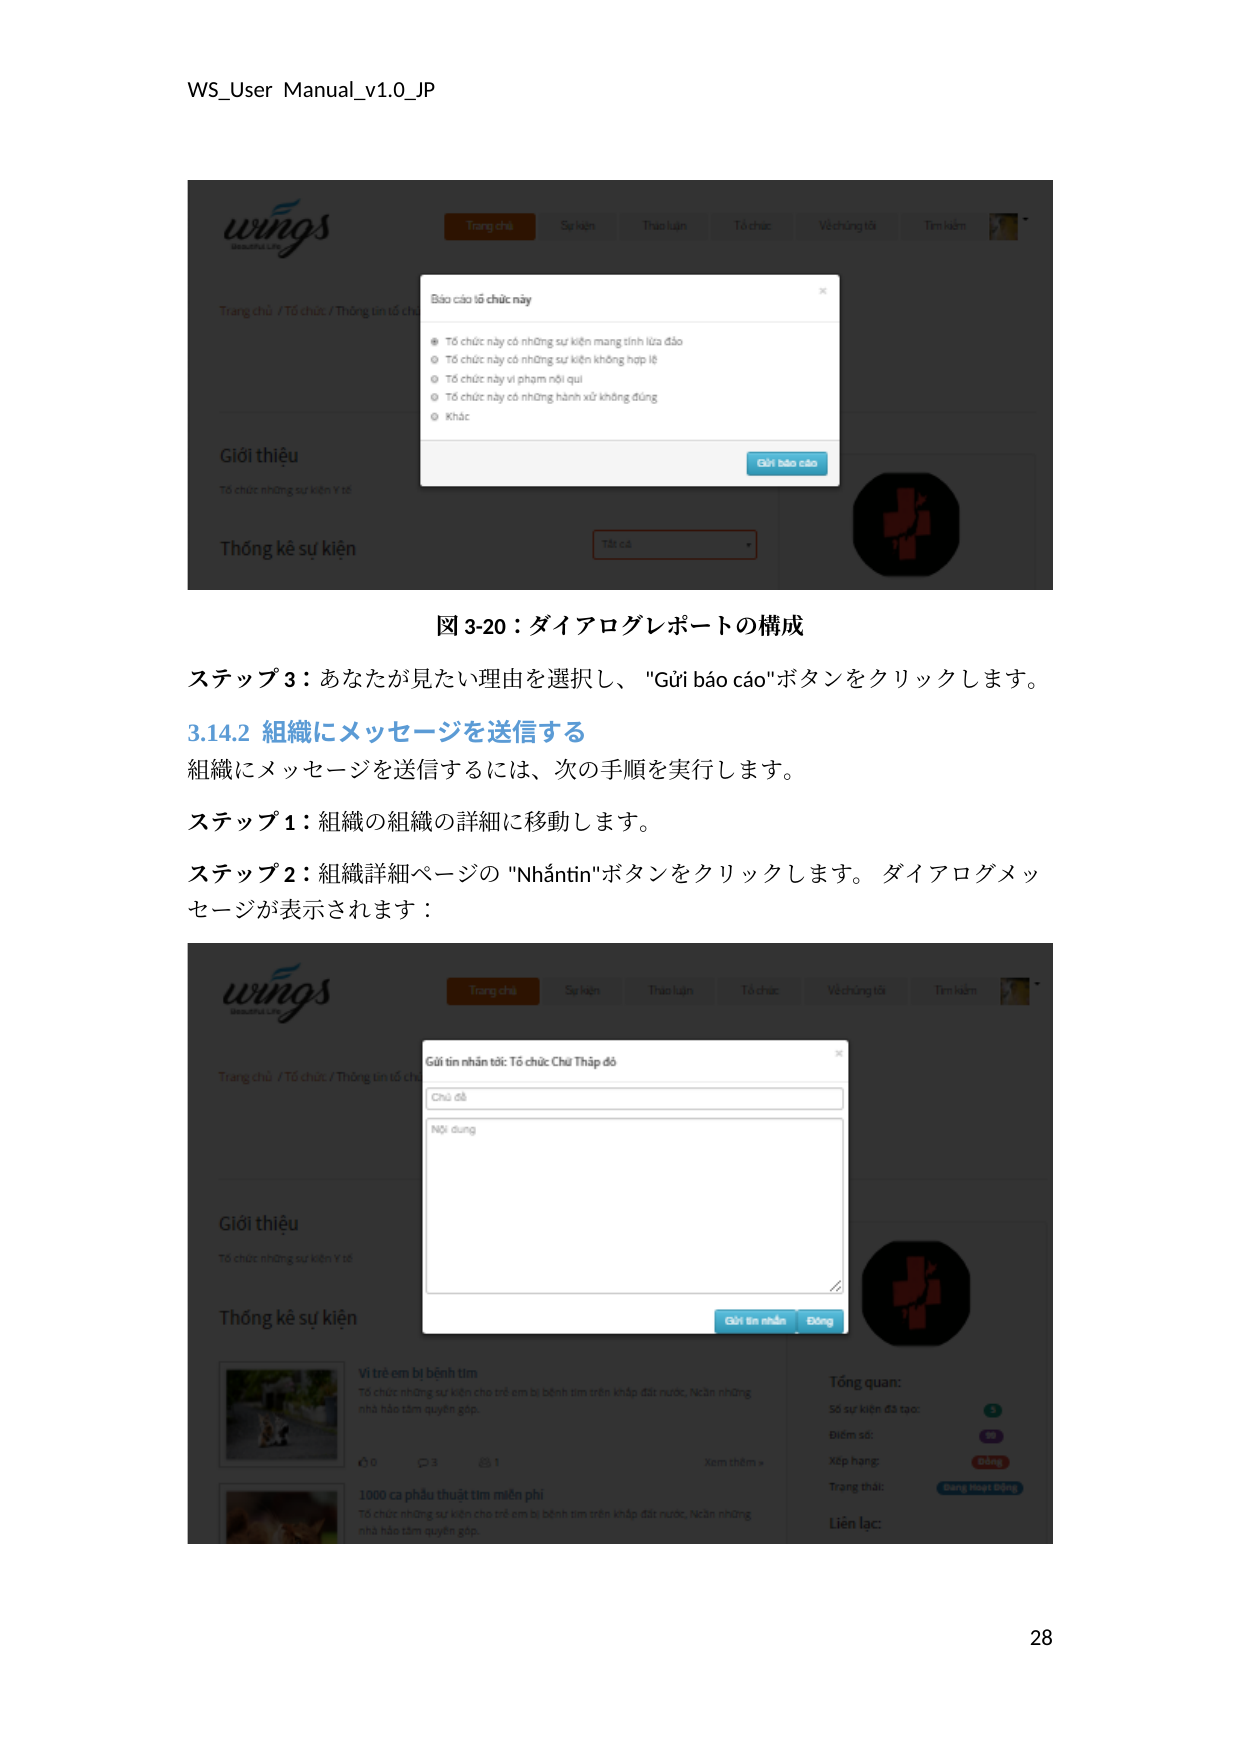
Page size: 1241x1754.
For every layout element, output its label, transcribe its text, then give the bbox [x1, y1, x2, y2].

text ステップ1：組織の組織の詳細に移動します。 [187, 804, 1053, 837]
picture [187, 943, 1053, 1544]
subtitle 組織にメッセージを送信する [187, 713, 1053, 749]
text ステップ2：組織詳細ページの "Nhắntin"ボタンをクリックします。 ダイアログメッセージが表示されます： [187, 856, 1053, 925]
picture [187, 180, 1053, 590]
text 組織にメッセージを送信するには、次の手順を実行します。 [187, 752, 1053, 785]
text ステップ3：あなたが見たい理由を選択し、 "Gửi báo cáo"ボタンをクリックします。 [187, 661, 1053, 693]
text 図3-20：ダイアログレポートの構成 [187, 608, 1053, 641]
